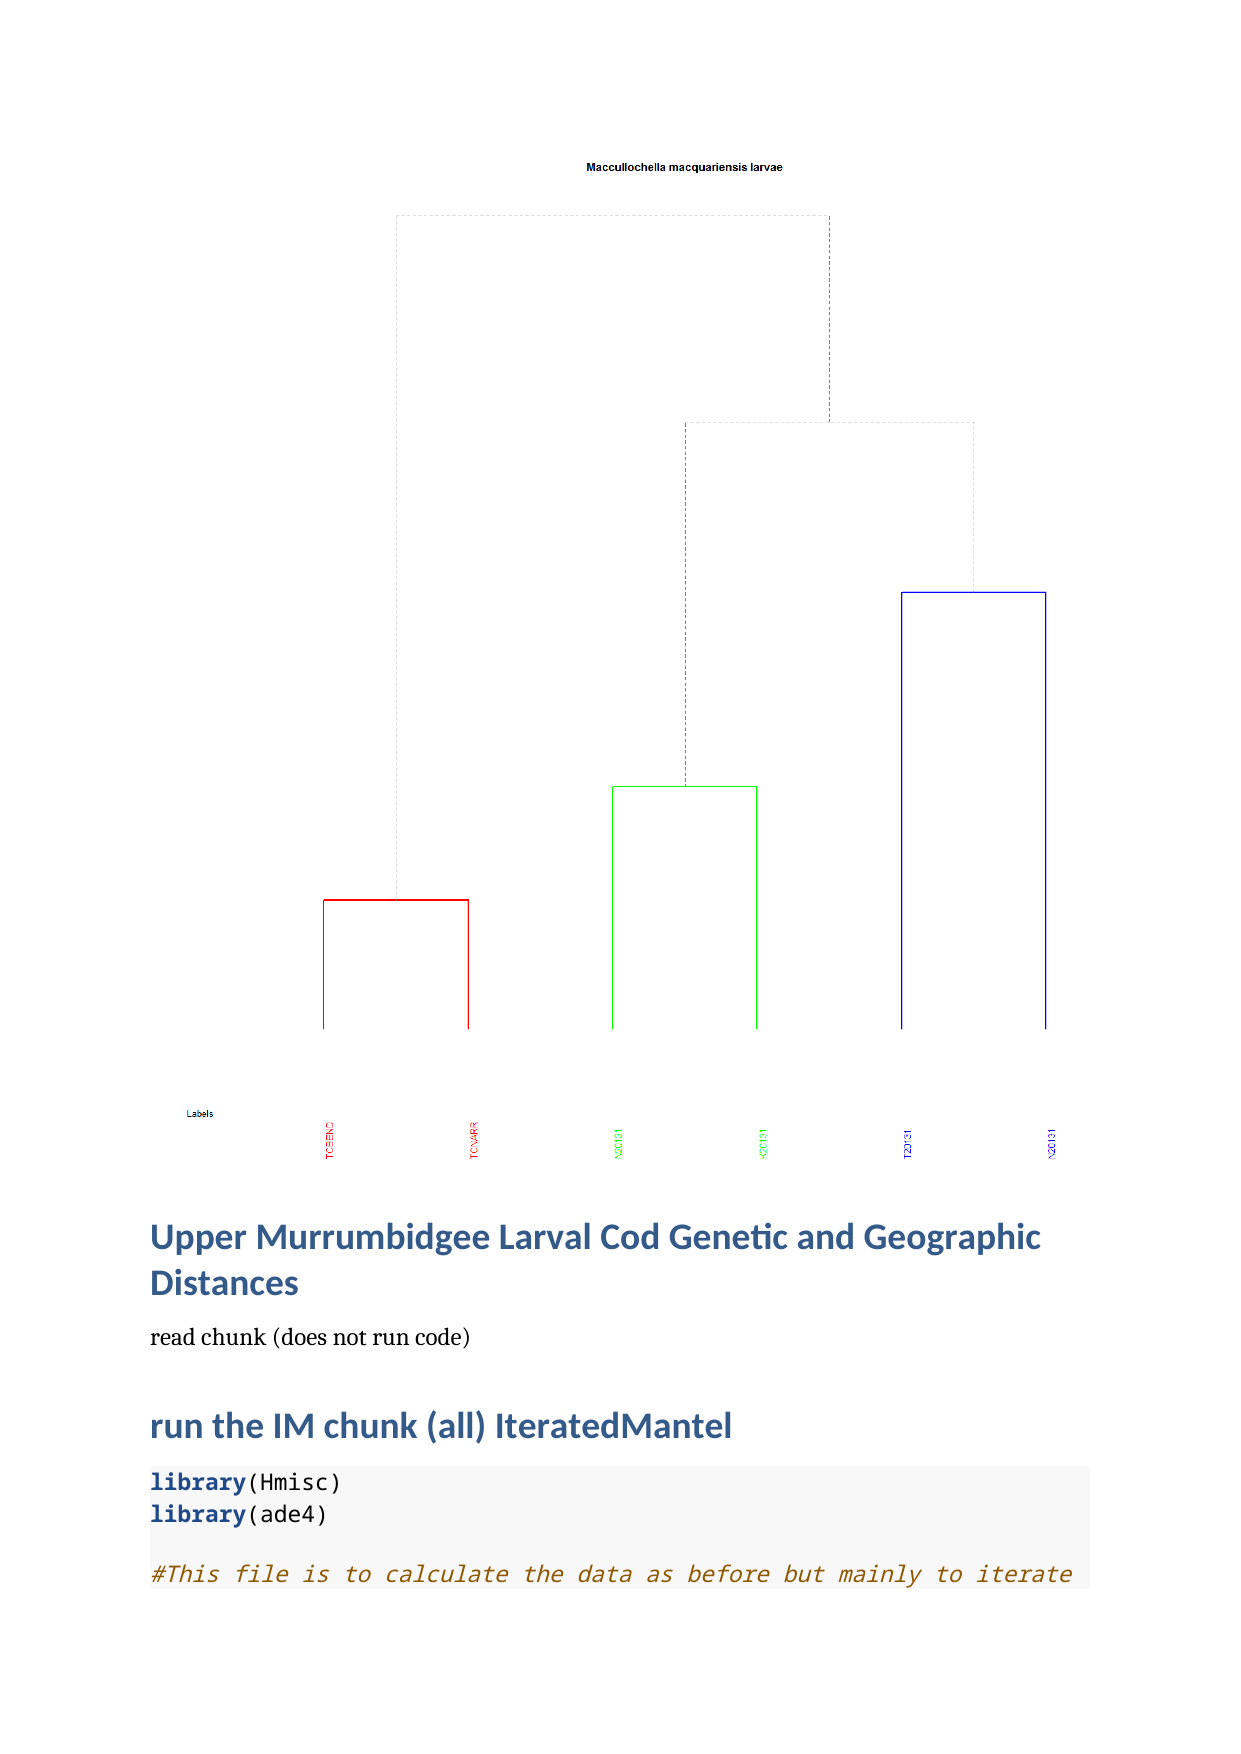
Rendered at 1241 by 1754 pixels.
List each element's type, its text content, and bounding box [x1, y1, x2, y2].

picture [150, 150, 1163, 1163]
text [150, 1466, 1090, 1589]
subtitle run the IM chunk (all) IteratedMantel [150, 1402, 1090, 1448]
subtitle Upper Murrumbidgee Larval Cod Genetic and Geographic Distances [150, 1213, 1090, 1304]
text read chunk (does not run code) [150, 1323, 1090, 1352]
